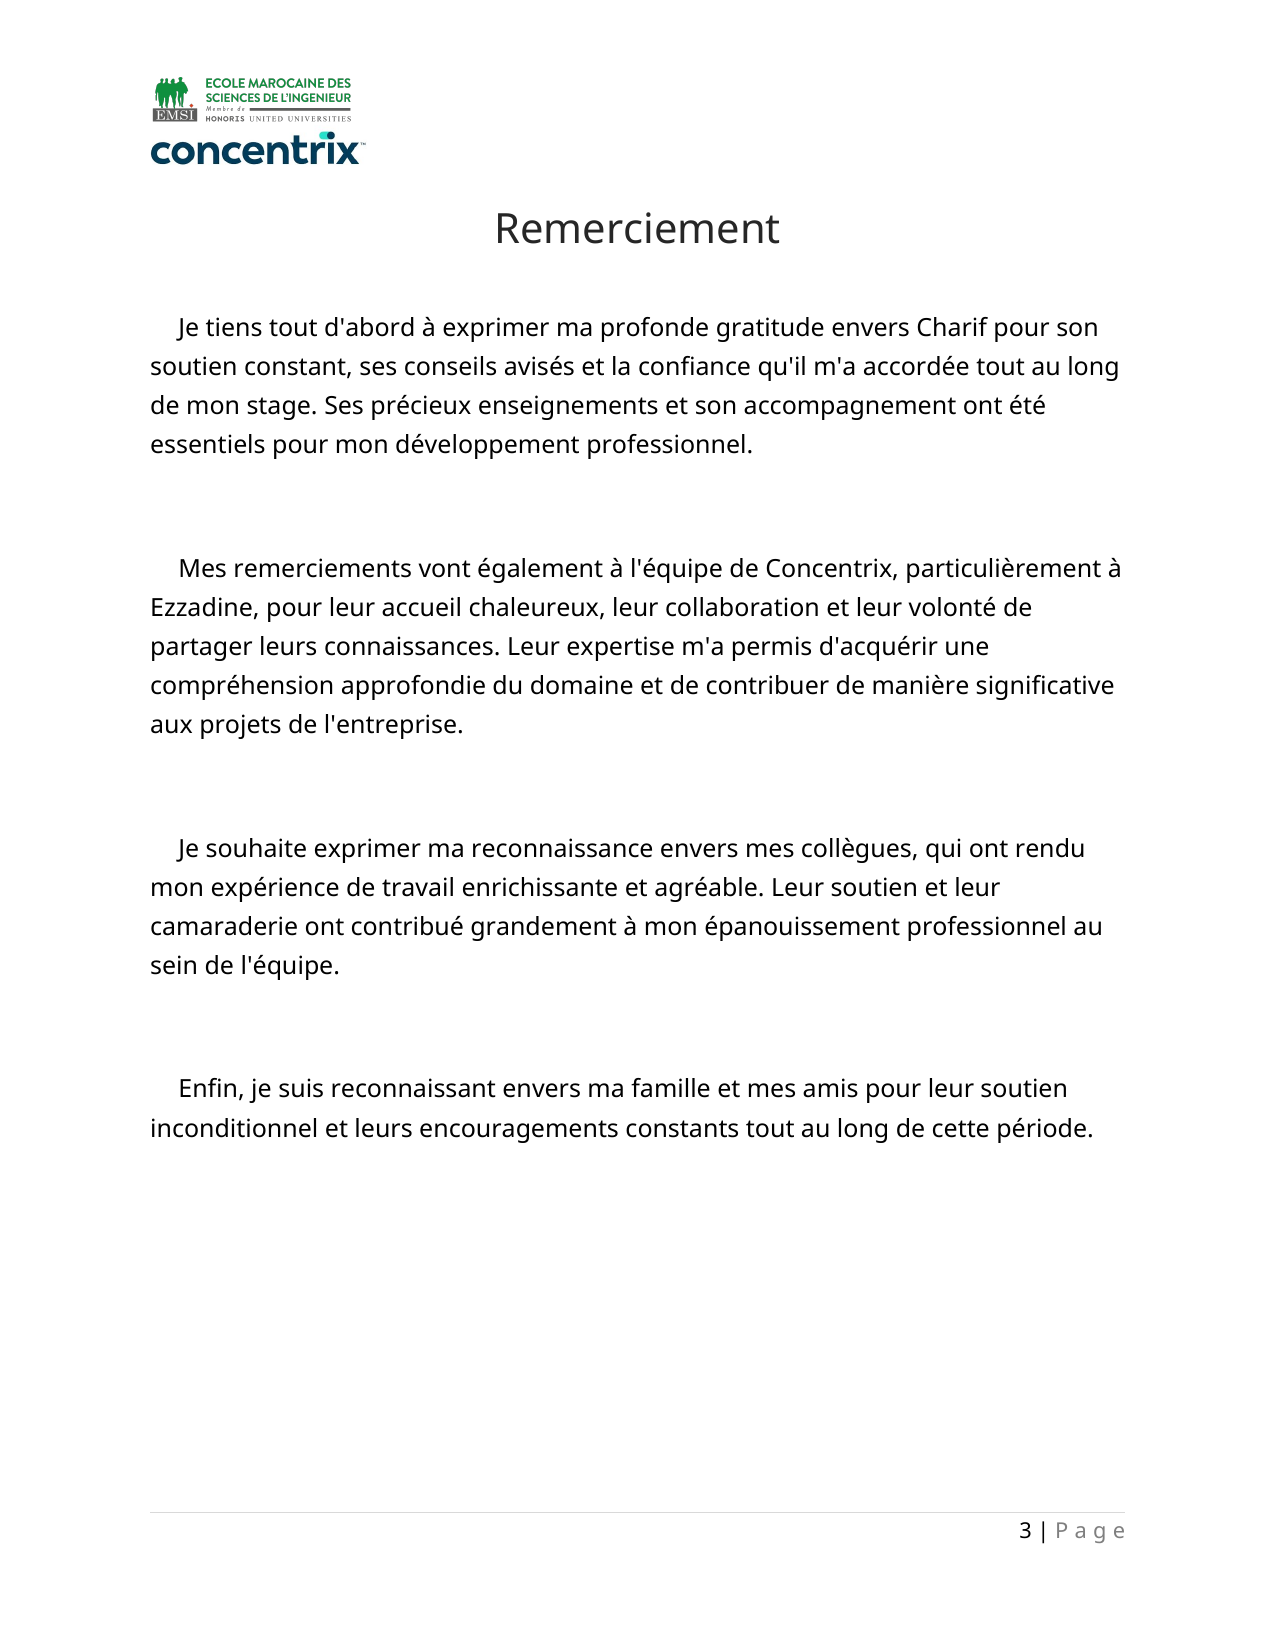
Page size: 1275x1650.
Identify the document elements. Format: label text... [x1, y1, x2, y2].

text Je tiens tout d'abord à exprimer ma profonde gratitude envers Charif pour son soutien constant, ses conseils avisés et la confiance qu'il m'a accordée tout au long de mon stage. Ses précieux enseignements et son accompagnement ont été essentiels pour mon développement professionnel. [150, 309, 1125, 461]
text Mes remerciements vont également à l'équipe de Concentrix, particulièrement à Ezzadine, pour leur accueil chaleureux, leur collaboration et leur volonté de partager leurs connaissances. Leur expertise m'a permis d'acquérir une compréhension approfondie du domaine et de contribuer de manière significative aux projets de l'entreprise. [150, 550, 1125, 741]
text Je souhaite exprimer ma reconnaissance envers mes collègues, qui ont rendu mon expérience de travail enrichissante et agréable. Leur soutien et leur camaraderie ont contribué grandement à mon épanouissement professionnel au sein de l'équipe. [150, 830, 1125, 982]
text Enfin, je suis reconnaissant envers ma famille et mes amis pour leur soutien inconditionnel et leurs encouragements constants tout au long de cette période. [150, 1071, 1125, 1144]
picture [150, 75, 368, 170]
subtitle Remerciement [150, 199, 1125, 256]
